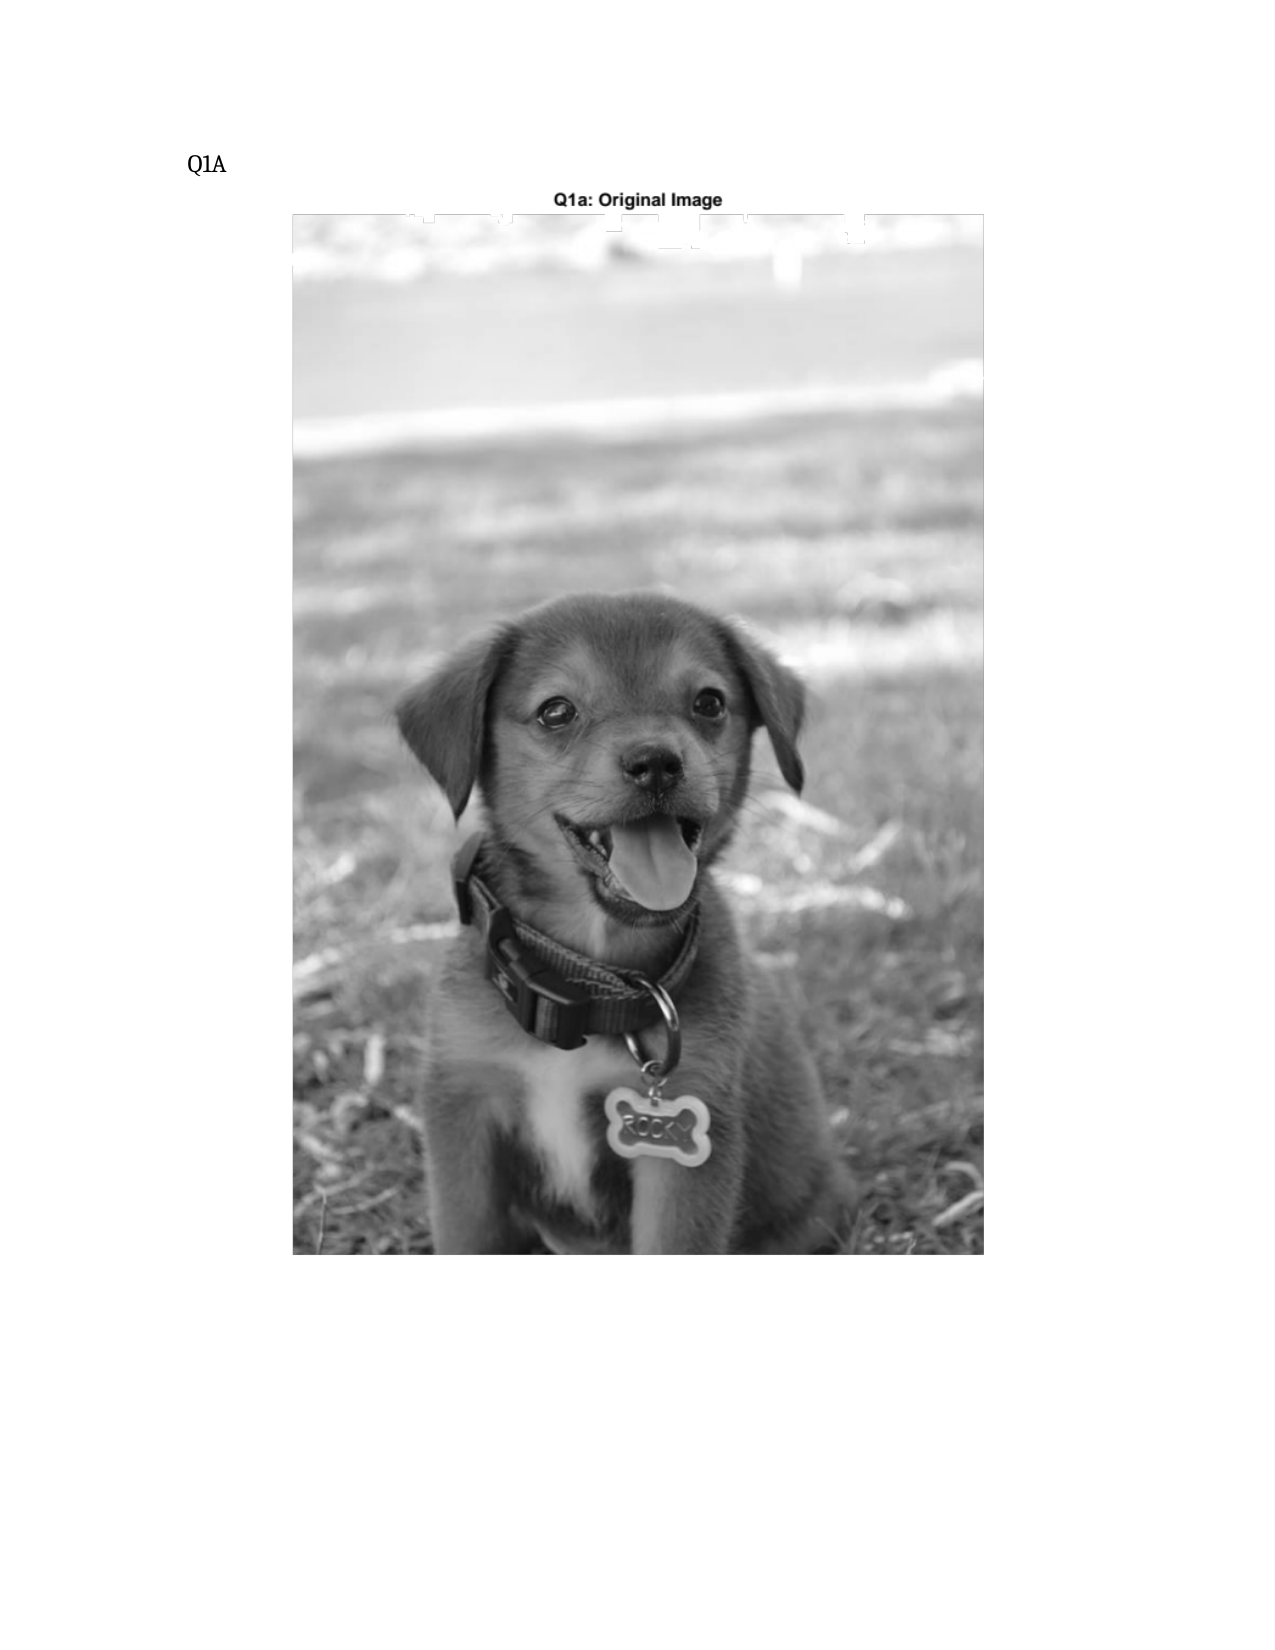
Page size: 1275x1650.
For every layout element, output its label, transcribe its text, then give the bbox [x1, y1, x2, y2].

text Q1A [187, 150, 1087, 179]
